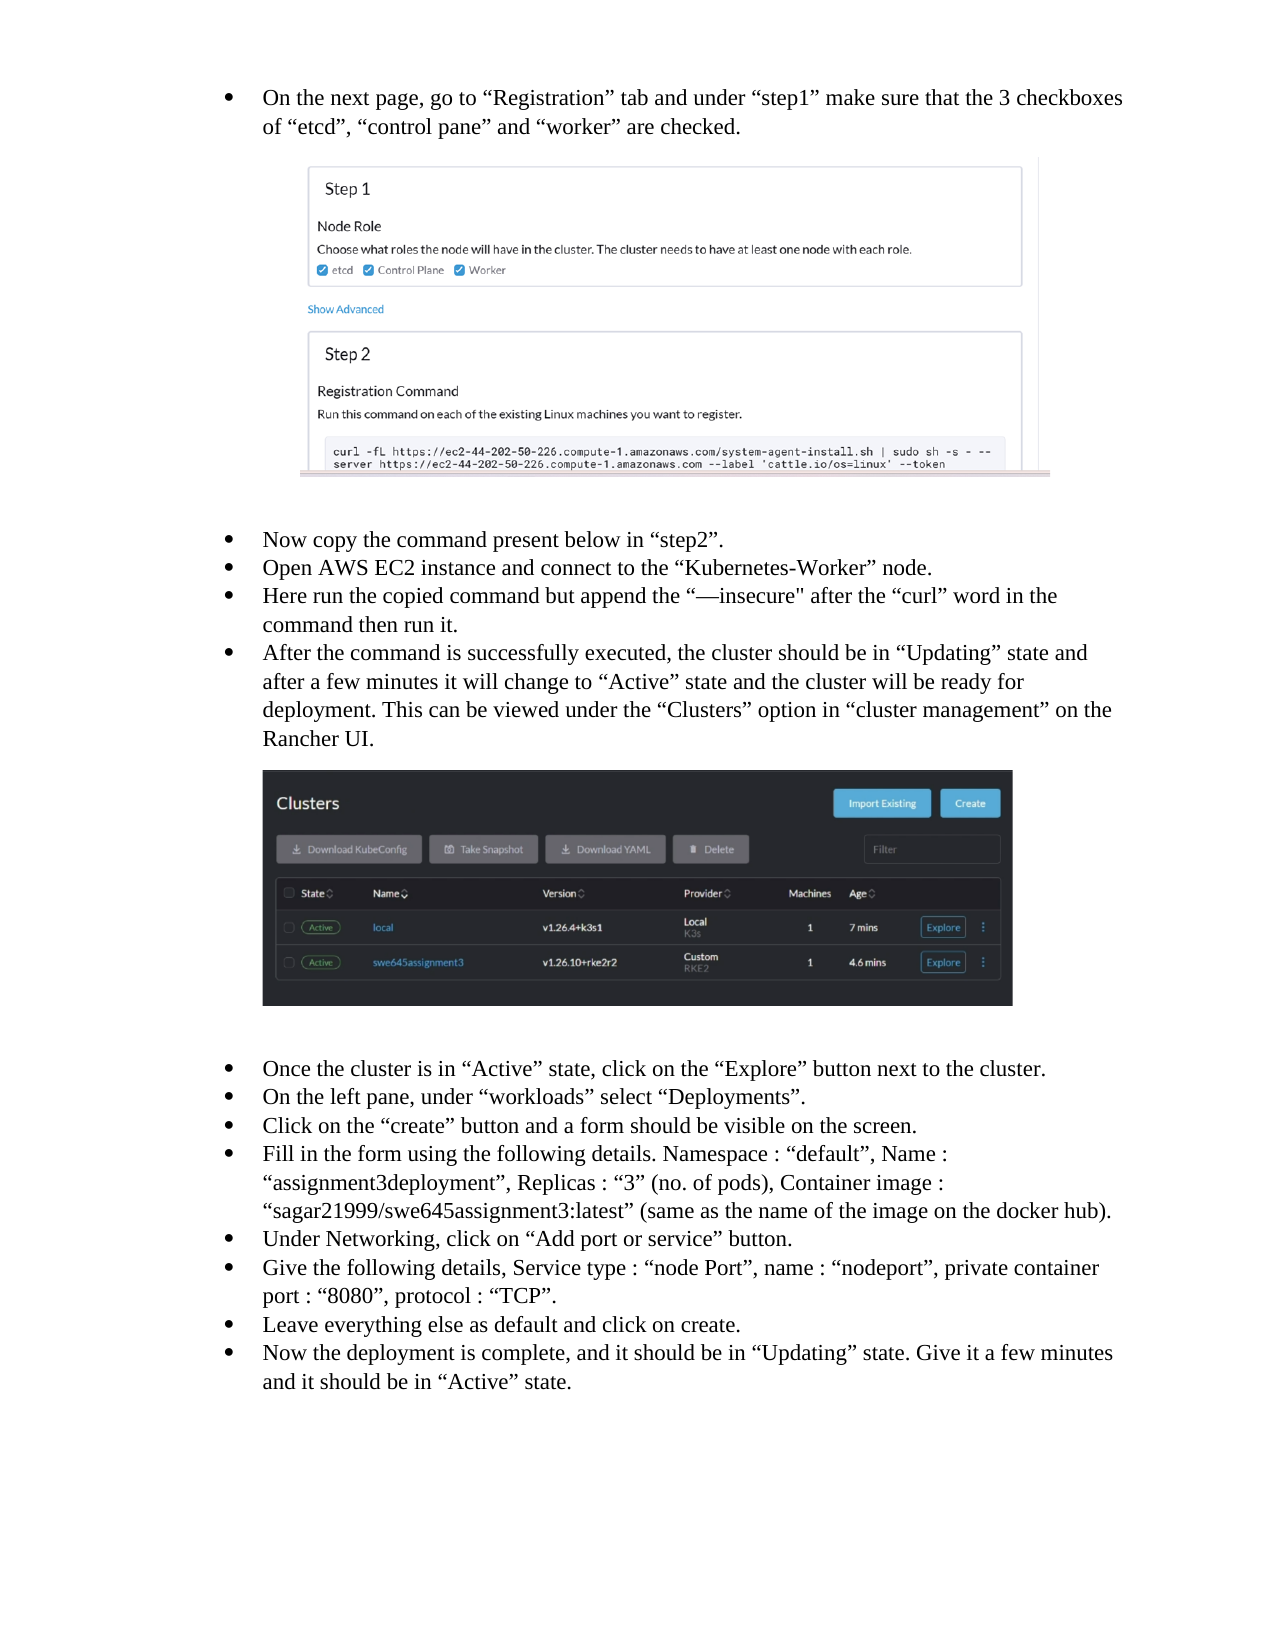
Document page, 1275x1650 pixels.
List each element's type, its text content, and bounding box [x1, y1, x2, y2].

list Give the following details, Service type : “node Port”, name : “nodeport”, private container port : “8080”, protocol : “TCP”. [225, 1254, 1125, 1309]
list Leave everything else as default and click on create. [225, 1311, 1125, 1337]
list Now copy the command present below in “step2”. [225, 526, 1125, 552]
list On the next page, go to “Registration” tab and under “step1” make sure that the 3 checkboxes of “etcd”, “control pane” and “worker” are checked. [225, 84, 1125, 139]
picture [300, 157, 1050, 477]
list Open AWS EC2 instance and connect to the “Kubernetes-Worker” node. [225, 554, 1125, 581]
list Now the deployment is complete, and it should be in “Updating” state. Give it a few minutes and it should be in “Active” state. [225, 1339, 1125, 1394]
list On the left pane, under “workloads” select “Deployments”. [225, 1083, 1125, 1110]
list Under Networking, click on “Add port or service” button. [225, 1226, 1125, 1252]
list Once the cluster is in “Active” state, click on the “Explore” button next to the cluster. [225, 1055, 1125, 1081]
list After the command is successfully executed, the cluster should be in “Updating” state and after a few minutes it will change to “Active” state and the cluster will be ready for deployment. This can be viewed under the “Clusters” option in “cluster management” on the Rancher UI. [225, 639, 1125, 751]
list Fill in the form using the following details. Namespace : “default”, Name : “assignment3deployment”, Replicas : “3” (no. of pods), Container image : “sagar21999/swe645assignment3:latest” (same as the name of the image on the docker hub). [225, 1140, 1125, 1223]
list Here run the copied command but append the “—insecure" after the “curl” word in the command then run it. [225, 583, 1125, 637]
picture [262, 770, 1013, 1006]
list Click on the “create” button and a form should be visible on the screen. [225, 1112, 1125, 1138]
